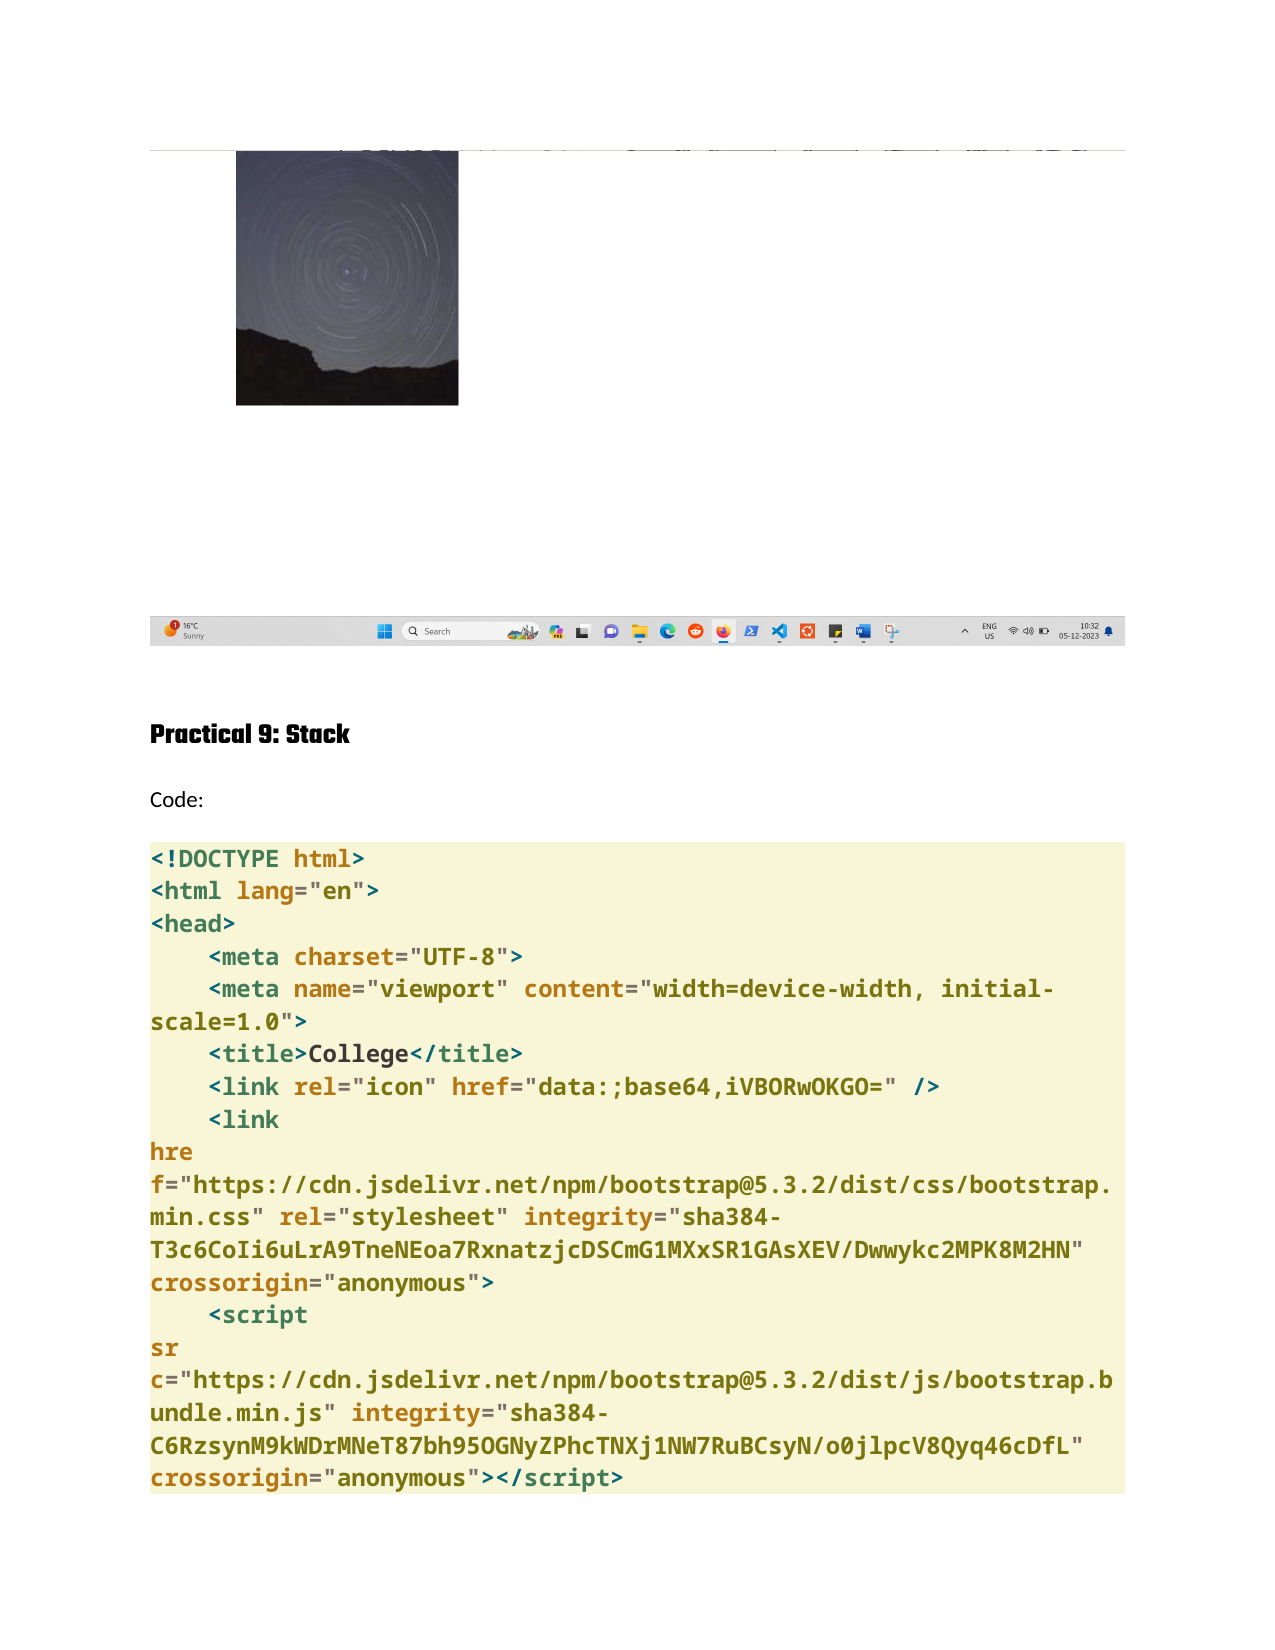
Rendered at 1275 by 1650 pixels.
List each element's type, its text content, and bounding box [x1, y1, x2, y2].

text <meta name="viewport" content="width=device-width, initial-scale=1.0"> [150, 972, 1125, 1037]
text <script src="https://cdn.jsdelivr.net/npm/bootstrap@5.3.2/dist/js/bootstrap.bundle.min.js" integrity="sha384-C6RzsynM9kWDrMNeT87bh95OGNyZPhcTNXj1NW7RuBCsyN/o0jlpcV8Qyq46cDfL" crossorigin="anonymous"></script> [150, 1298, 1125, 1494]
text <title>College</title> [150, 1037, 1125, 1070]
text <meta charset="UTF-8"> [150, 939, 1125, 972]
text Code: [150, 786, 1125, 813]
text <html lang="en"> [150, 874, 1125, 907]
text <!DOCTYPE html> [150, 842, 1125, 874]
text <link rel="icon" href="data:;base64,iVBORwOKGO=" /> [150, 1070, 1125, 1102]
text Practical 9: Stack [150, 716, 1125, 757]
picture [150, 150, 1125, 646]
text <head> [150, 907, 1125, 939]
text <link href="https://cdn.jsdelivr.net/npm/bootstrap@5.3.2/dist/css/bootstrap.min.css" rel="stylesheet" integrity="sha384-T3c6CoIi6uLrA9TneNEoa7RxnatzjcDSCmG1MXxSR1GAsXEV/Dwwykc2MPK8M2HN" crossorigin="anonymous"> [150, 1102, 1125, 1298]
